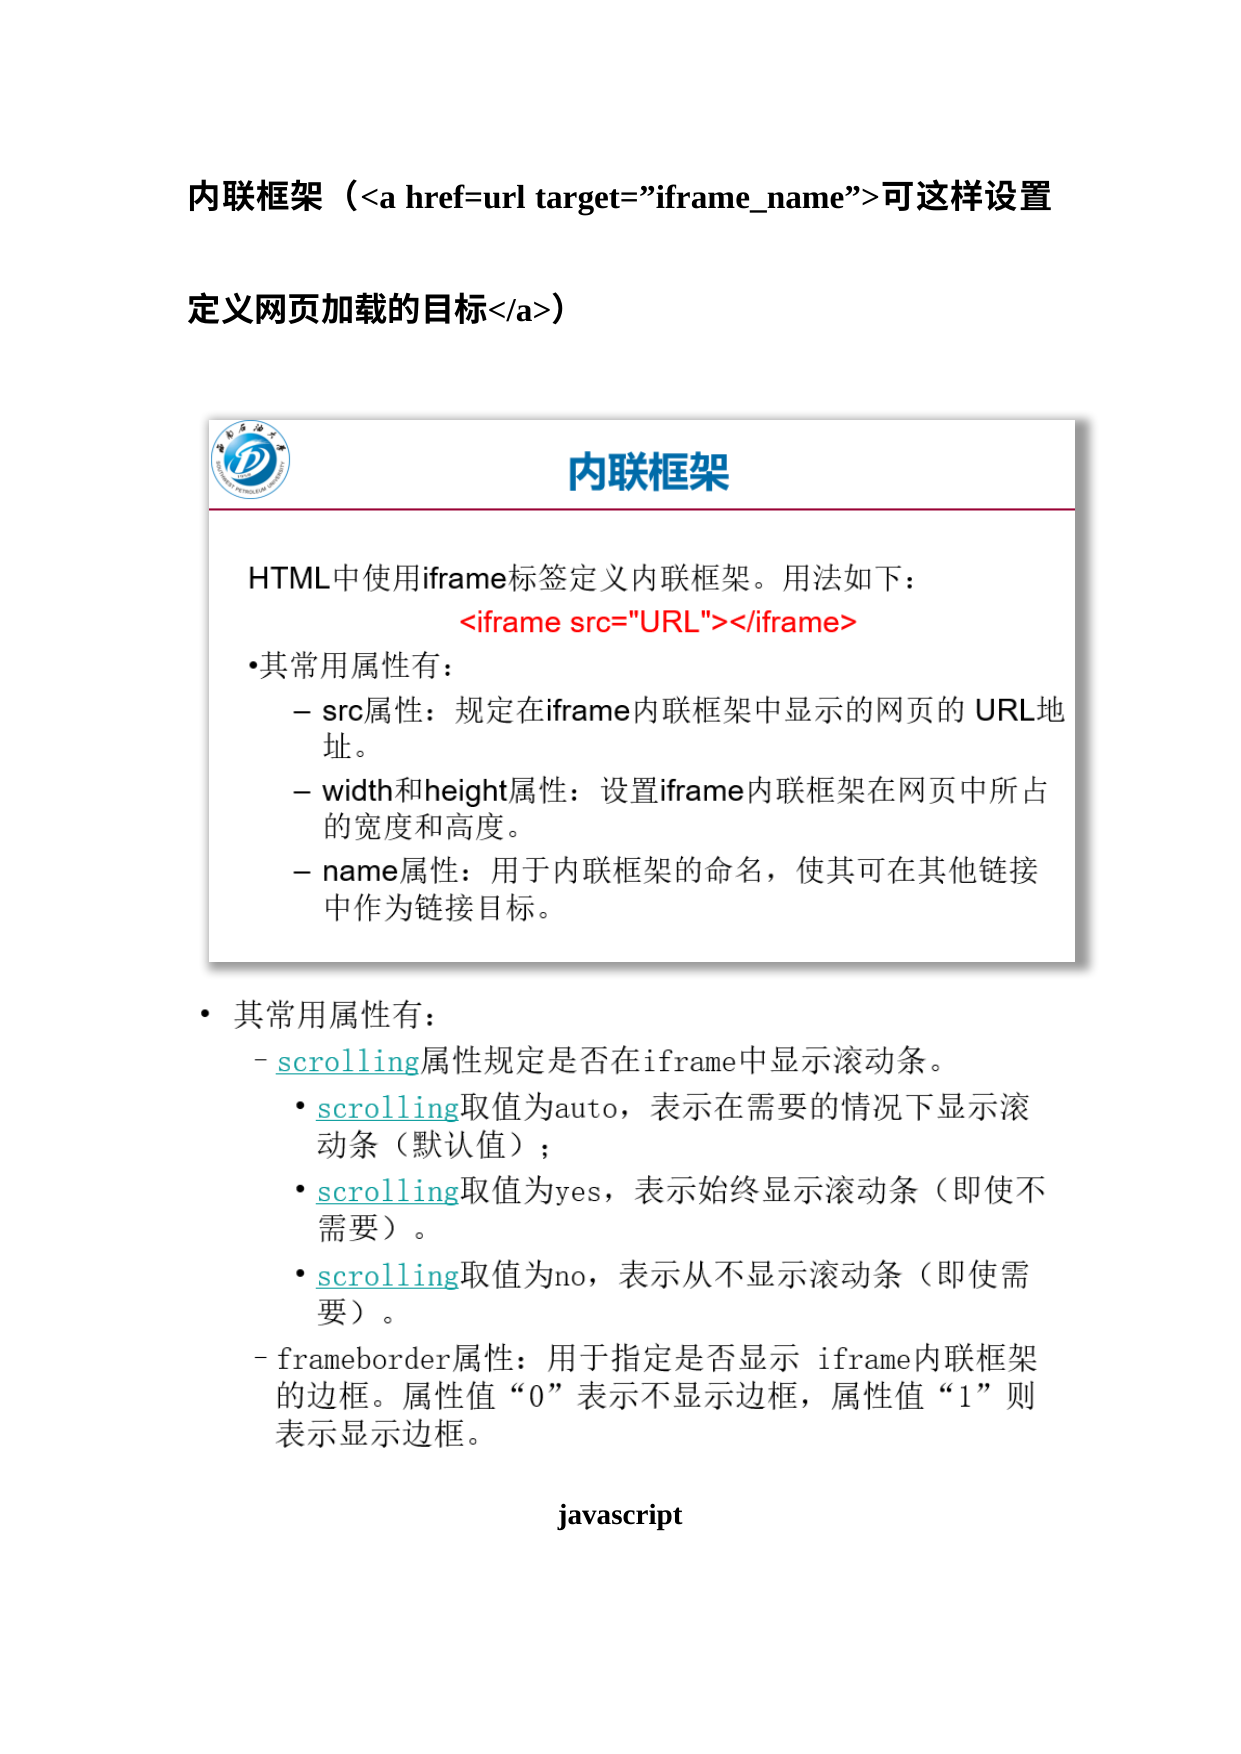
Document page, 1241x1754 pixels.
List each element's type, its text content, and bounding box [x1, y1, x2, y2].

subtitle 内联框架（<a href=url target=”iframe_name”>可这样设置定义网页加载的目标</a>） [187, 162, 1053, 339]
picture [187, 990, 1053, 1462]
text javascript [187, 1482, 1053, 1547]
picture [209, 420, 1075, 962]
